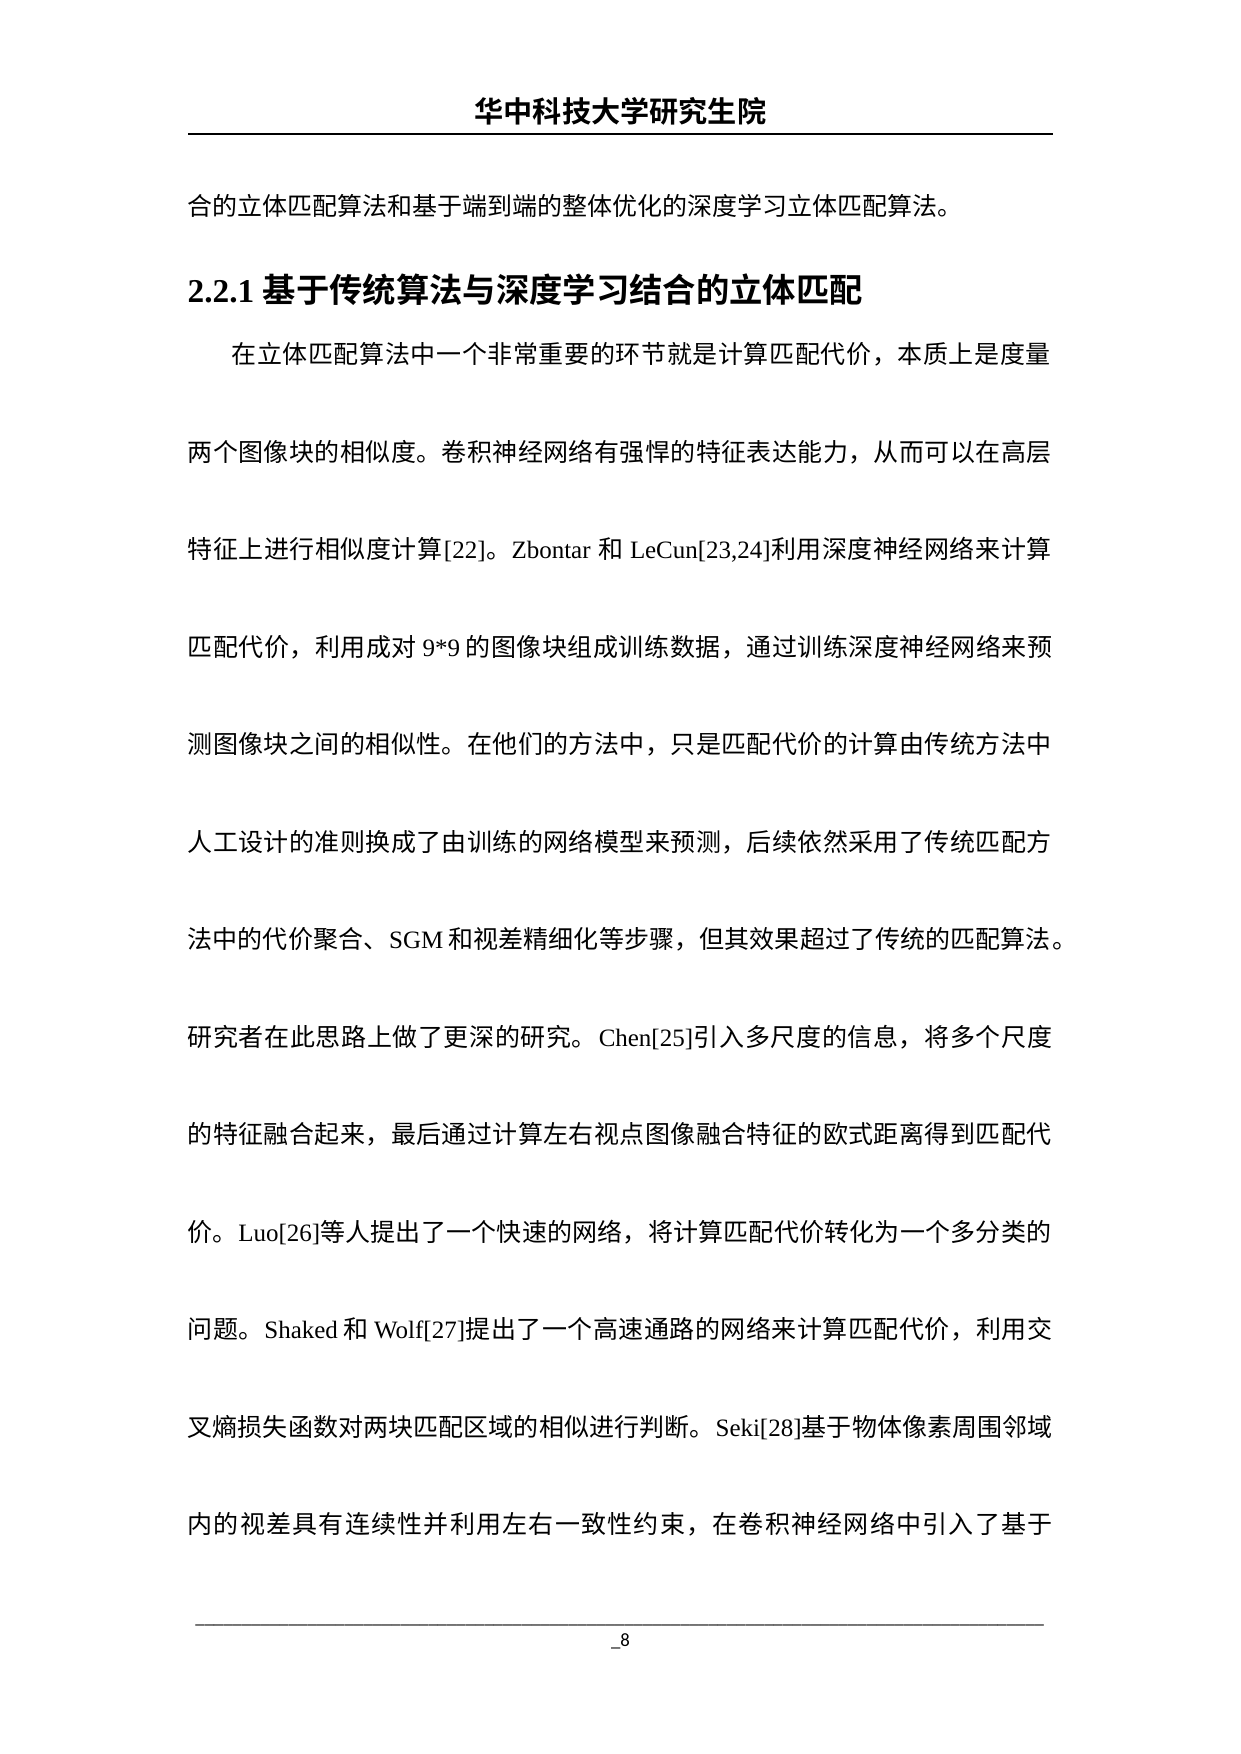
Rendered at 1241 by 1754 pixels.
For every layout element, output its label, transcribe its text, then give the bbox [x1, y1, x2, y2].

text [187, 320, 1053, 1555]
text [187, 172, 1053, 237]
text 2.2.1 基于传统算法与深度学习结合的立体匹配 [187, 255, 1053, 320]
